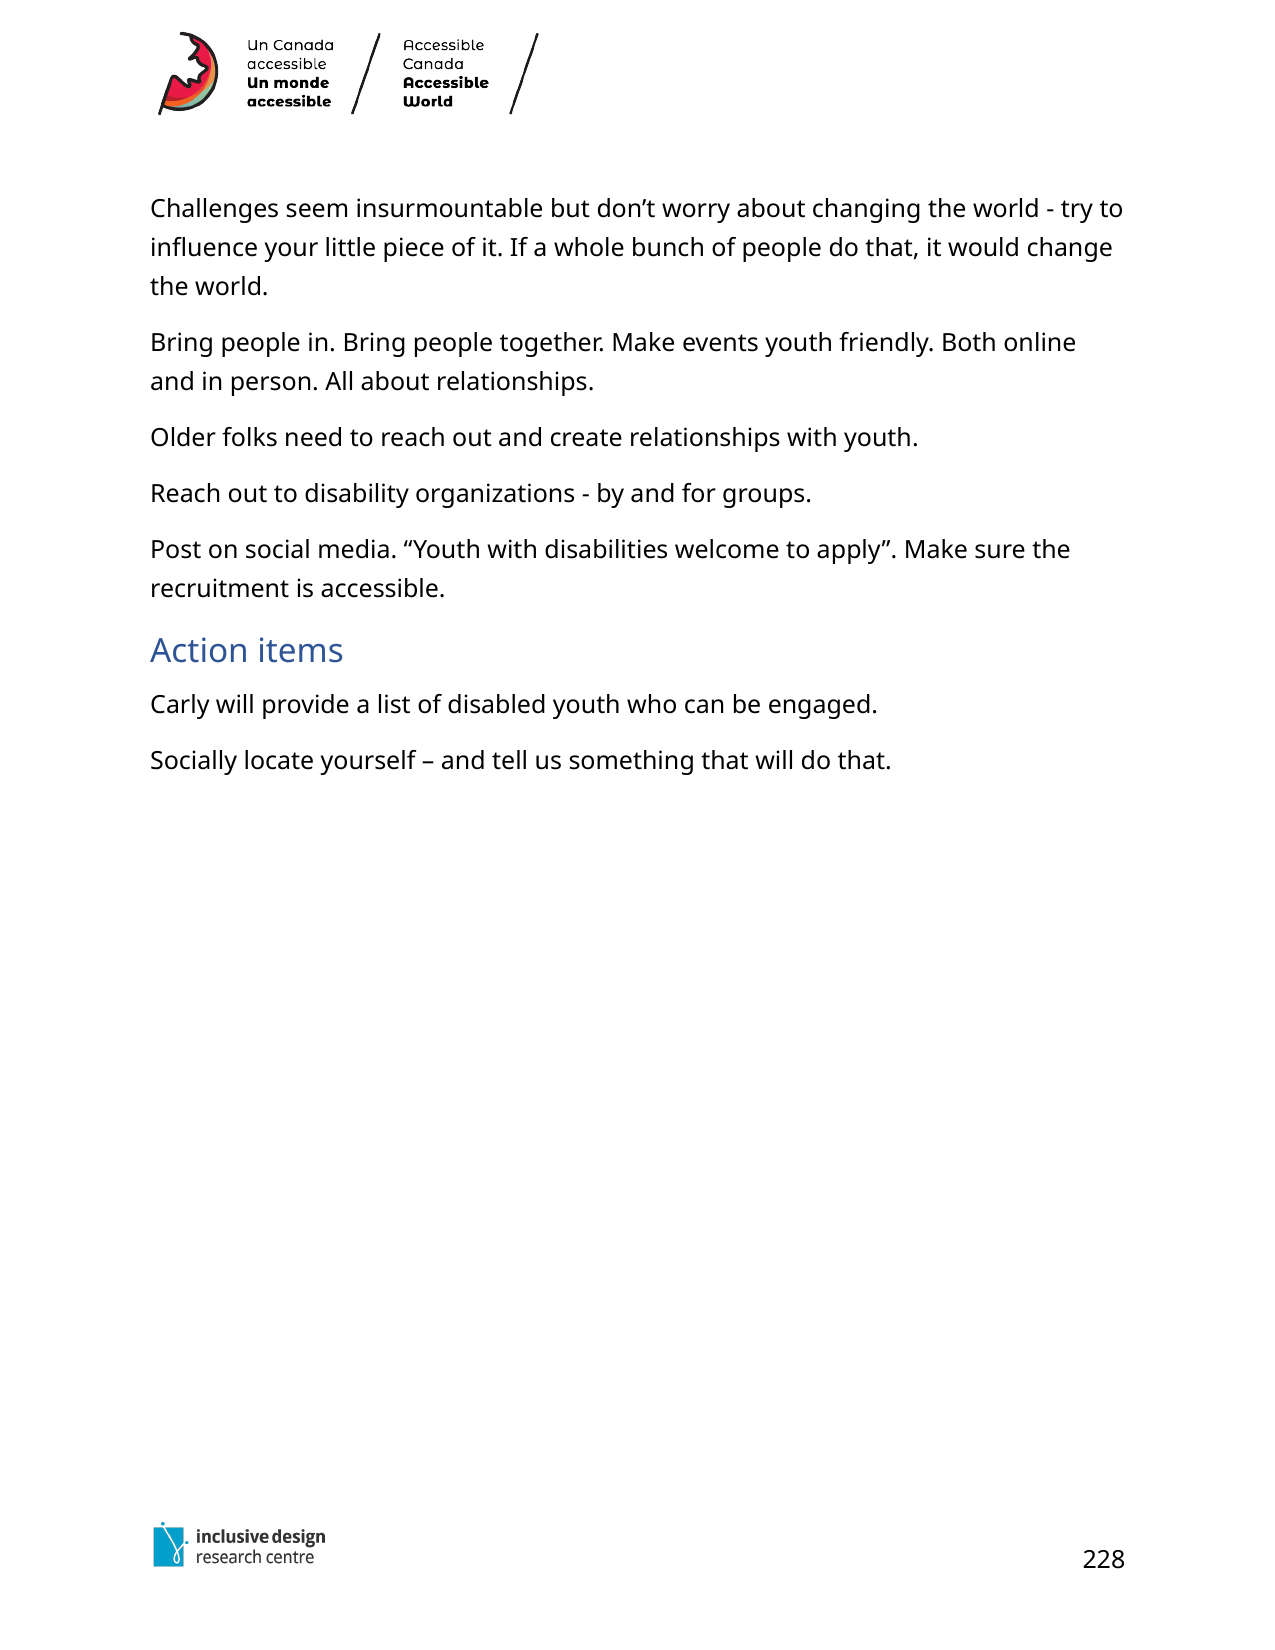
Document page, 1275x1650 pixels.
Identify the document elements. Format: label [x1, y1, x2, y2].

picture [150, 24, 546, 123]
picture [150, 1520, 340, 1583]
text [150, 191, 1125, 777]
